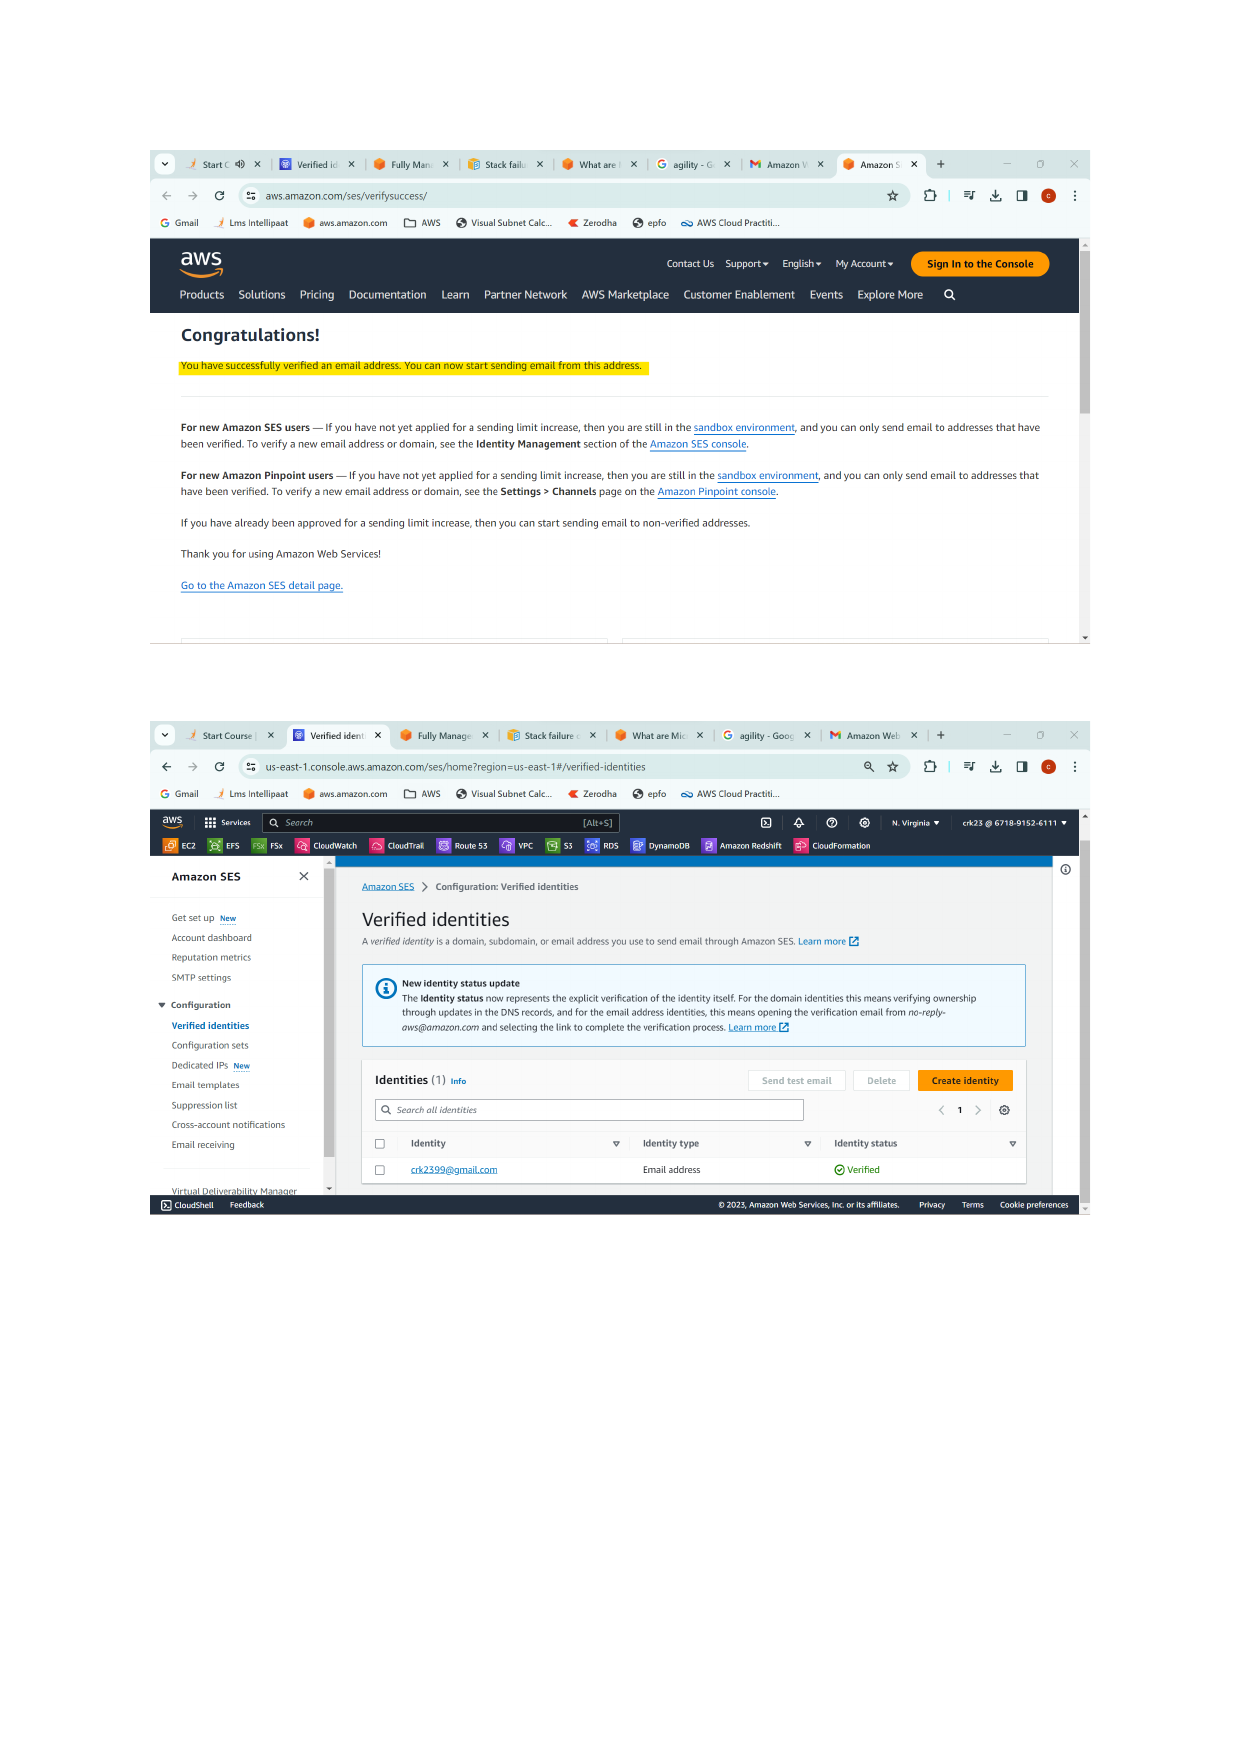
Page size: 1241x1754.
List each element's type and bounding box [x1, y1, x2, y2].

picture [150, 721, 1091, 1215]
picture [150, 150, 1091, 644]
